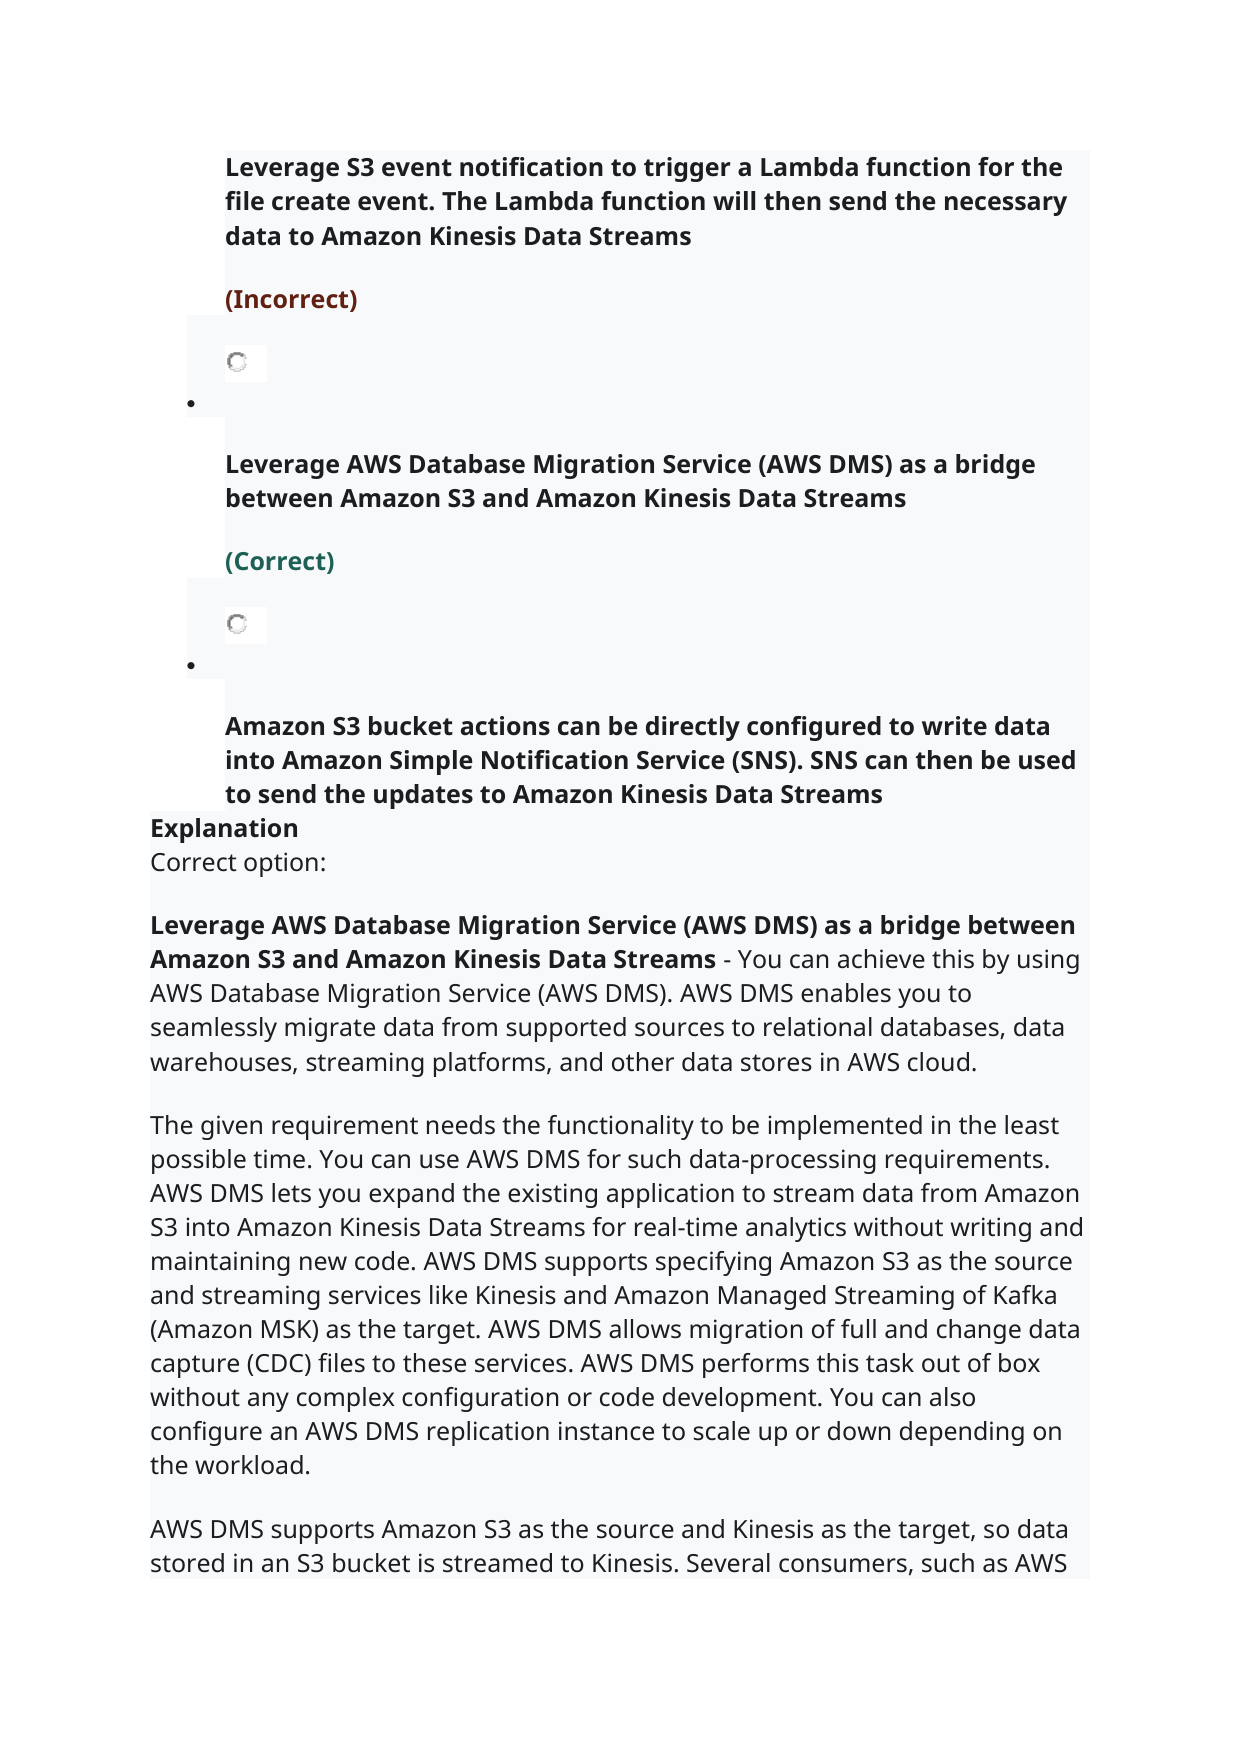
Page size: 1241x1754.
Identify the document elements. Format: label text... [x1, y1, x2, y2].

text (Incorrect) [225, 281, 1090, 315]
text Explanation [150, 811, 1090, 845]
text Correct option: [150, 845, 1090, 879]
text Leverage S3 event notification to trigger a Lambda function for the file create event. The Lambda function will then send the necessary data to Amazon Kinesis Data Streams [225, 150, 1090, 252]
text Amazon S3 bucket actions can be directly configured to write data into Amazon Simple Notification Service (SNS). SNS can then be used to send the updates to Amazon Kinesis Data Streams [225, 708, 1090, 811]
text (Correct) [225, 543, 1090, 578]
text The given requirement needs the functionality to be implemented in the least possible time. You can use AWS DMS for such data-processing requirements. AWS DMS lets you expand the existing application to stream data from Amazon S3 into Amazon Kinesis Data Streams for real-time analytics without writing and maintaining new code. AWS DMS supports specifying Amazon S3 as the source and streaming services like Kinesis and Amazon Managed Streaming of Kafka (Amazon MSK) as the target. AWS DMS allows migration of full and change data capture (CDC) files to these services. AWS DMS performs this task out of box without any complex configuration or code development. You can also configure an AWS DMS replication instance to scale up or down depending on the workload. [150, 1107, 1090, 1482]
text Leverage AWS Database Migration Service (AWS DMS) as a bridge between Amazon S3 and Amazon Kinesis Data Streams [225, 446, 1090, 514]
text Leverage AWS Database Migration Service (AWS DMS) as a bridge between Amazon S3 and Amazon Kinesis Data Streams - You can achieve this by using AWS Database Migration Service (AWS DMS). AWS DMS enables you to seamlessly migrate data from supported sources to relational databases, data warehouses, streaming platforms, and other data stores in AWS cloud. [150, 908, 1090, 1078]
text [150, 1511, 1090, 1579]
